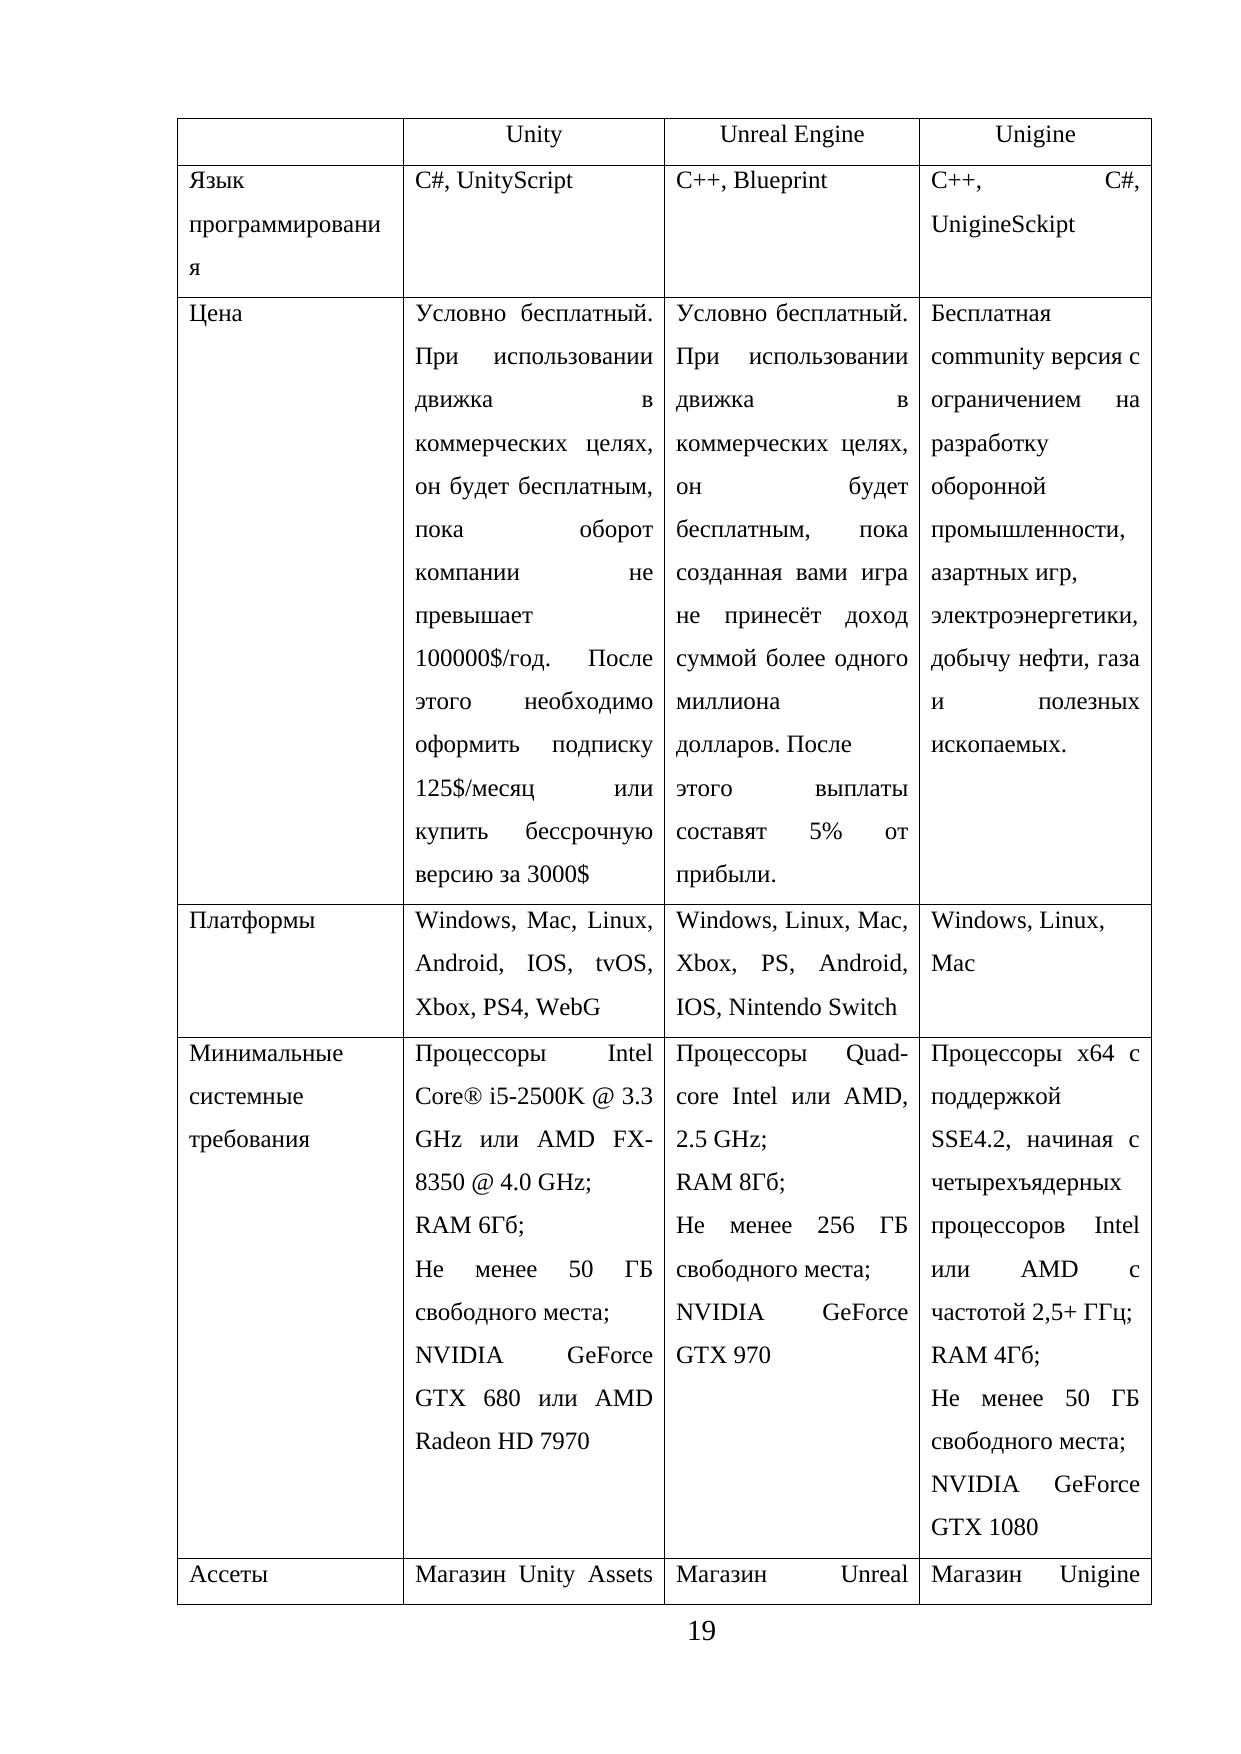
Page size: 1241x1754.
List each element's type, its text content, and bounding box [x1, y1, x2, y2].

table_cell Минимальные системные требования [178, 1038, 403, 1558]
table_cell Условно бесплатный. При использовании движка в коммерческих целях, он будет бесплатным, пока оборот компании не превышает 100000$/год. После этого необходимо оформить подписку 125$/месяц или купить бессрочную версию за 3000$ [404, 298, 664, 904]
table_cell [920, 1559, 1151, 1604]
table_cell Windows, Mac, Linux, Android, IOS, tvOS, Xbox, PS4, WebG [404, 905, 664, 1037]
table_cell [665, 1559, 919, 1604]
table_cell С#, UnityScript [404, 166, 664, 297]
table_cell Язык программирования [178, 166, 403, 297]
table_cell Процессоры Quad-core Intel или AMD, 2.5 GHz; RAM 8Гб; Не менее 256 ГБ свободного места; NVIDIA GeForce GTX 970 [665, 1038, 919, 1558]
table_cell Windows, Linux, Mac [920, 905, 1151, 1037]
table_cell Ассеты [178, 1559, 403, 1604]
table_cell Платформы [178, 905, 403, 1037]
table_header [178, 119, 403, 164]
table_header Unreal Engine [665, 119, 919, 164]
table_cell Цена [178, 298, 403, 904]
table_header Unity [404, 119, 664, 164]
table_cell C++, C#, UnigineSckipt [920, 166, 1151, 297]
table_header Unigine [920, 119, 1151, 164]
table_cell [404, 1559, 664, 1604]
table_cell Процессоры Intel Core® i5-2500K @ 3.3 GHz или AMD FX-8350 @ 4.0 GHz; RAM 6Гб; Не менее 50 ГБ свободного места; NVIDIA GeForce GTX 680 или AMD Radeon HD 7970 [404, 1038, 664, 1558]
table_cell Процессоры x64 с поддержкой SSE4.2, начиная с четырехъядерных процессоров Intel или AMD с частотой 2,5+ ГГц; RAM 4Гб; Не менее 50 ГБ свободного места; NVIDIA GeForce GTX 1080 [920, 1038, 1151, 1558]
table_cell C++, Blueprint [665, 166, 919, 297]
table_cell Условно бесплатный. При использовании движка в коммерческих целях, он будет бесплатным, пока созданная вами игра не принесёт доход суммой более одного миллиона долларов. После этого выплаты составят 5% от прибыли. [665, 298, 919, 904]
table_cell Бесплатная community версия с ограничением на разработку оборонной промышленности, азартных игр, электроэнергетики, добычу нефти, газа и полезных ископаемых. [920, 298, 1151, 904]
table_cell Windows, Linux, Mac, Xbox, PS, Android, IOS, Nintendo Switch [665, 905, 919, 1037]
